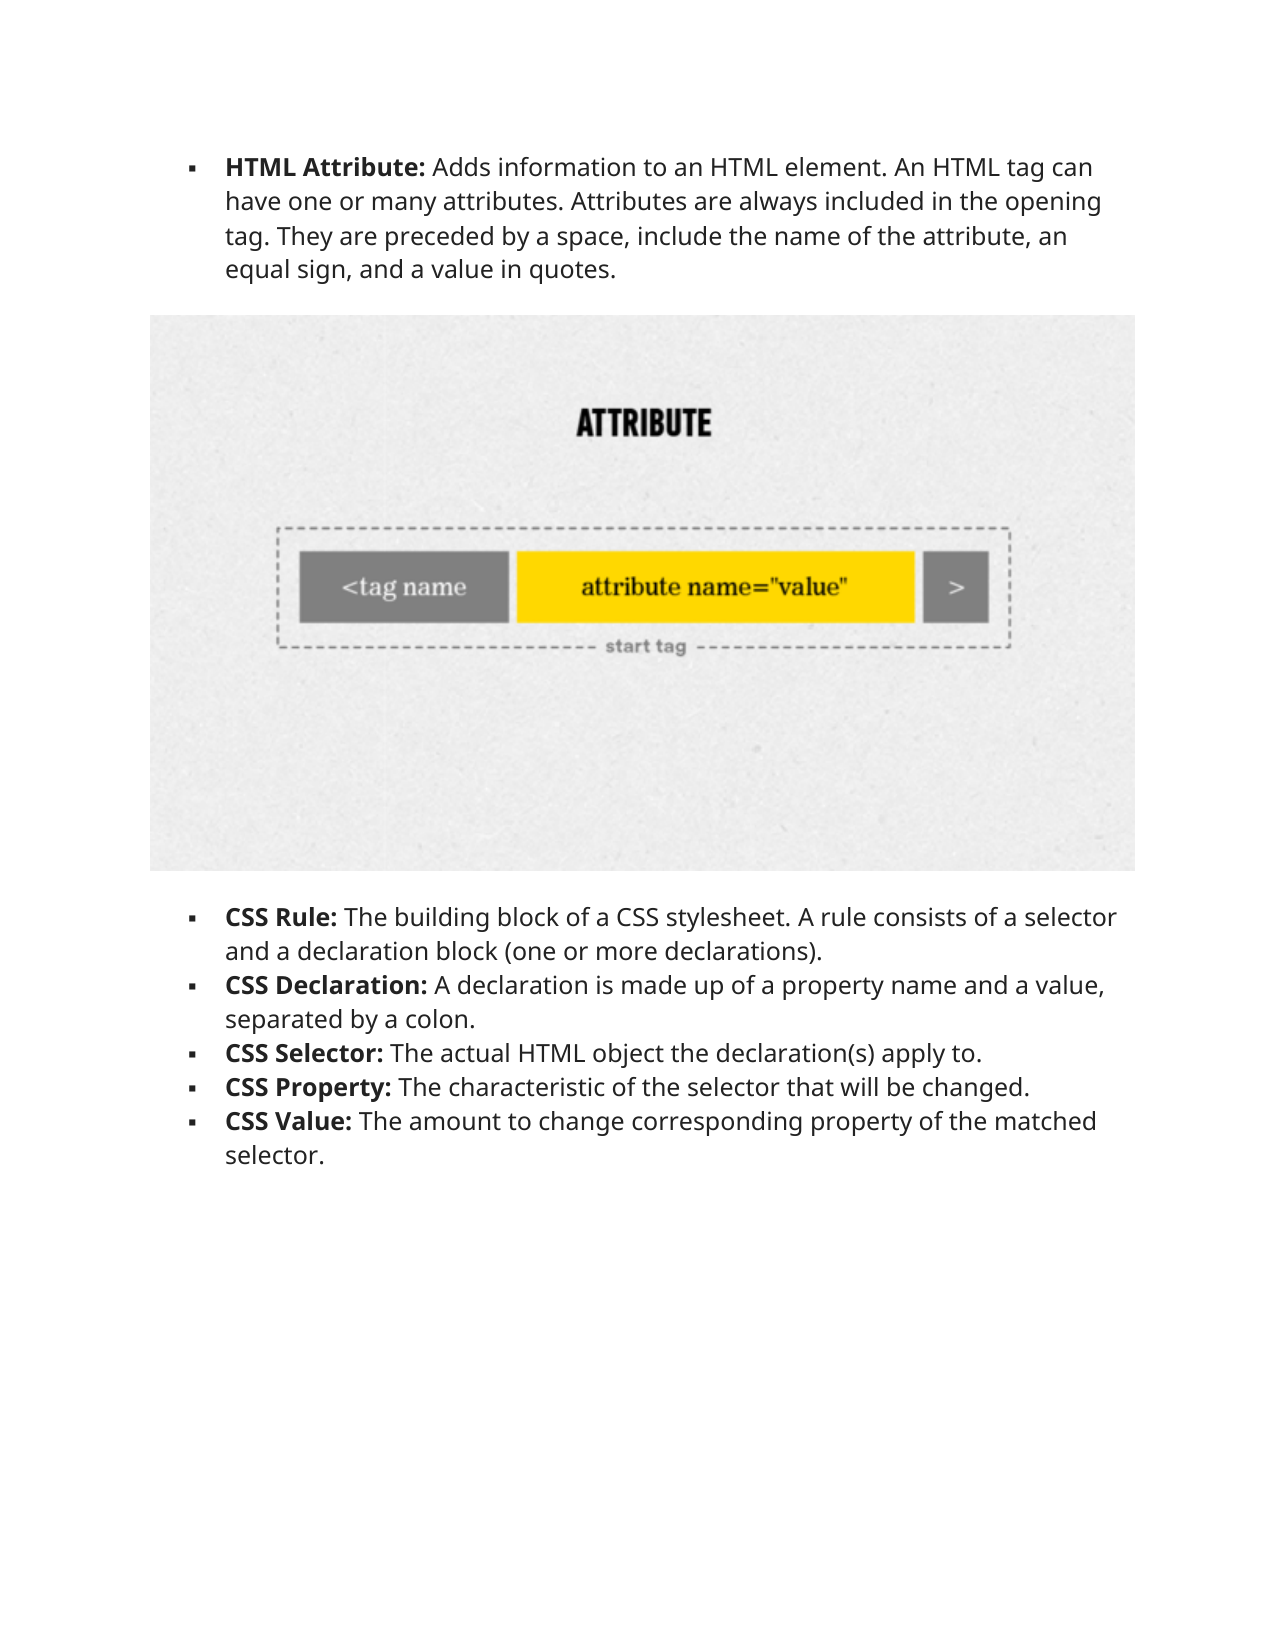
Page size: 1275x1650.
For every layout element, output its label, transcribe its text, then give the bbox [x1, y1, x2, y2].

picture [150, 315, 1135, 871]
list CSS Property: The characteristic of the selector that will be changed. [187, 1070, 1125, 1104]
list CSS Declaration: A declaration is made up of a property name and a value, separated by a colon. [187, 967, 1125, 1036]
list CSS Rule: The building block of a CSS stylesheet. A rule consists of a selector and a declaration block (one or more declarations). [187, 899, 1125, 967]
list CSS Selector: The actual HTML object the declaration(s) apply to. [187, 1036, 1125, 1070]
list CSS Value: The amount to change corresponding property of the matched selector. [187, 1104, 1125, 1172]
list HTML Attribute: Adds information to an HTML element. An HTML tag can have one or many attributes. Attributes are always included in the opening tag. They are preceded by a space, include the name of the attribute, an equal sign, and a value in quotes. [187, 150, 1125, 286]
